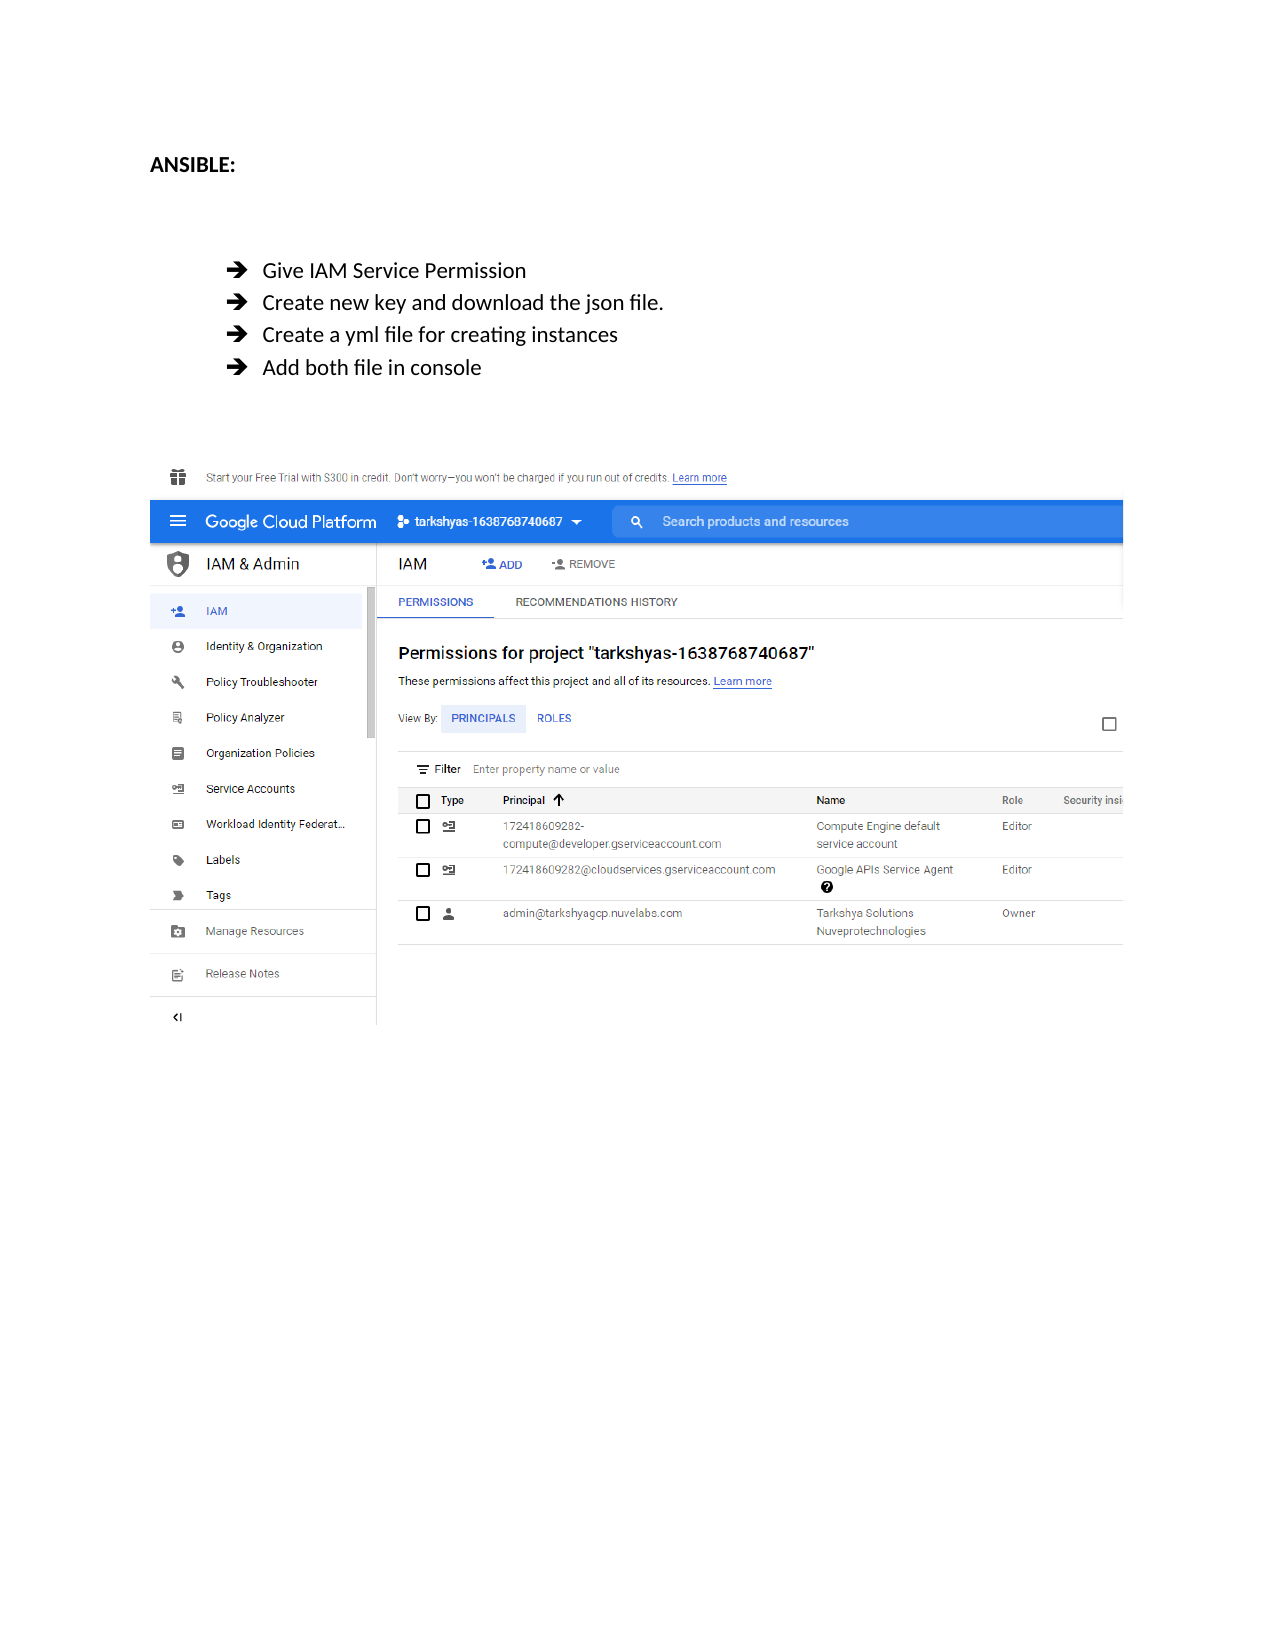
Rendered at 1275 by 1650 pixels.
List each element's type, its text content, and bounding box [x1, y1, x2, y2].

list Create a yml file for creating instances [225, 320, 1125, 348]
list Create new key and download the json file. [225, 288, 1125, 316]
picture [150, 458, 1124, 1025]
text ANSIBLE: [150, 150, 1125, 178]
list Add both file in console [225, 353, 1125, 381]
list Give IAM Service Permission [225, 256, 1125, 284]
